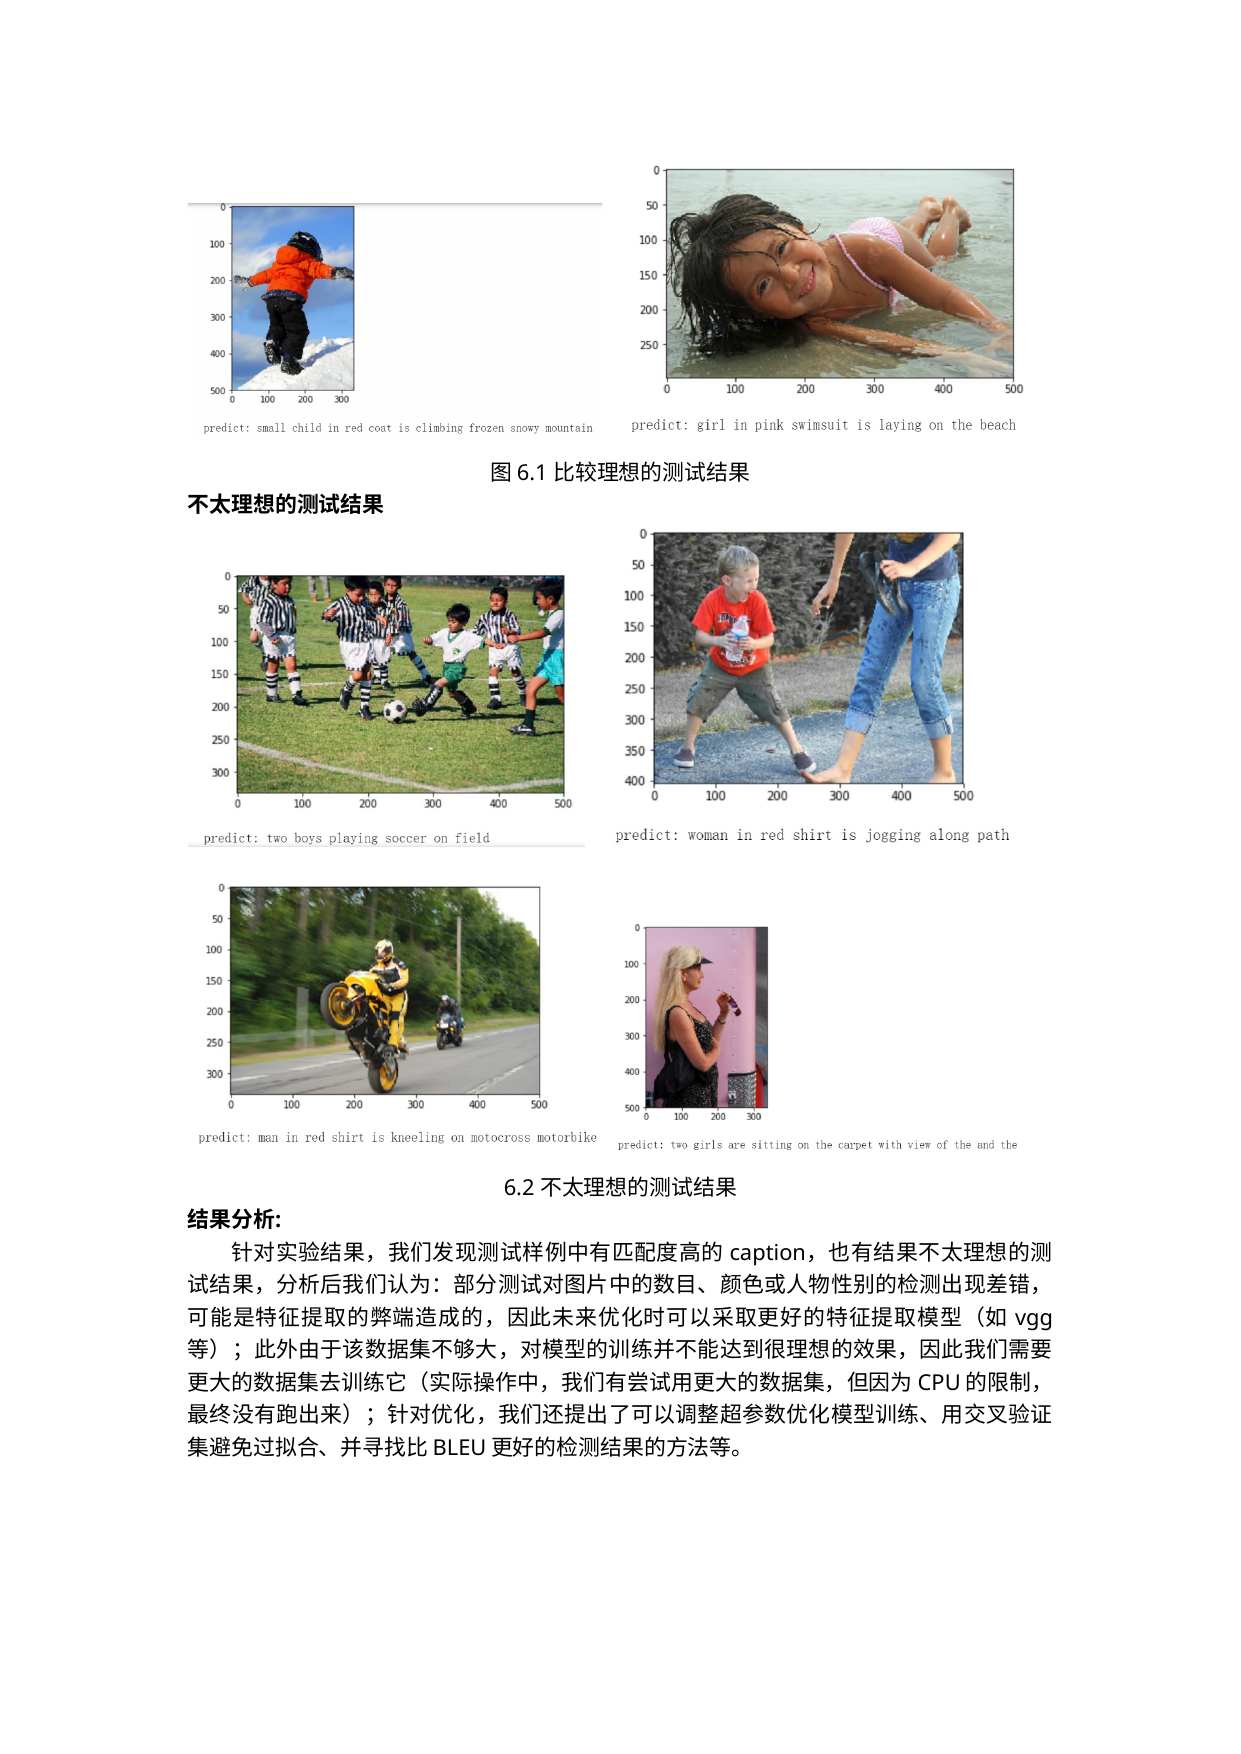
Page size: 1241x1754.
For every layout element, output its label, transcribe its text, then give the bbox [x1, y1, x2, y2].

picture [608, 162, 1033, 439]
text 图6.1 比较理想的测试结果 [187, 454, 1053, 487]
picture [187, 203, 603, 439]
text 6.2 不太理想的测试结果 [187, 1169, 1053, 1202]
picture [187, 567, 586, 847]
picture [608, 919, 1019, 1153]
picture [590, 519, 1023, 847]
subtitle 结果分析: [187, 1202, 1053, 1234]
picture [187, 877, 603, 1153]
text 针对实验结果，我们发现测试样例中有匹配度高的caption，也有结果不太理想的测试结果，分析后我们认为：部分测试对图片中的数目、颜色或人物性别的检测出现差错，可能是特征提取的弊端造成的，因此未来优化时可以采取更好的特征提取模型（如vgg等）；此外由于该数据集不够大，对模型的训练并不能达到很理想的效果，因此我们需要更大的数据集去训练它（实际操作中，我们有尝试用更大的数据集，但因为CPU的限制，最终没有跑出来）；针对优化，我们还提出了可以调整超参数优化模型训练、用交叉验证集避免过拟合、并寻找比BLEU更好的检测结果的方法等。 [187, 1234, 1053, 1462]
subtitle 不太理想的测试结果 [187, 487, 1053, 519]
